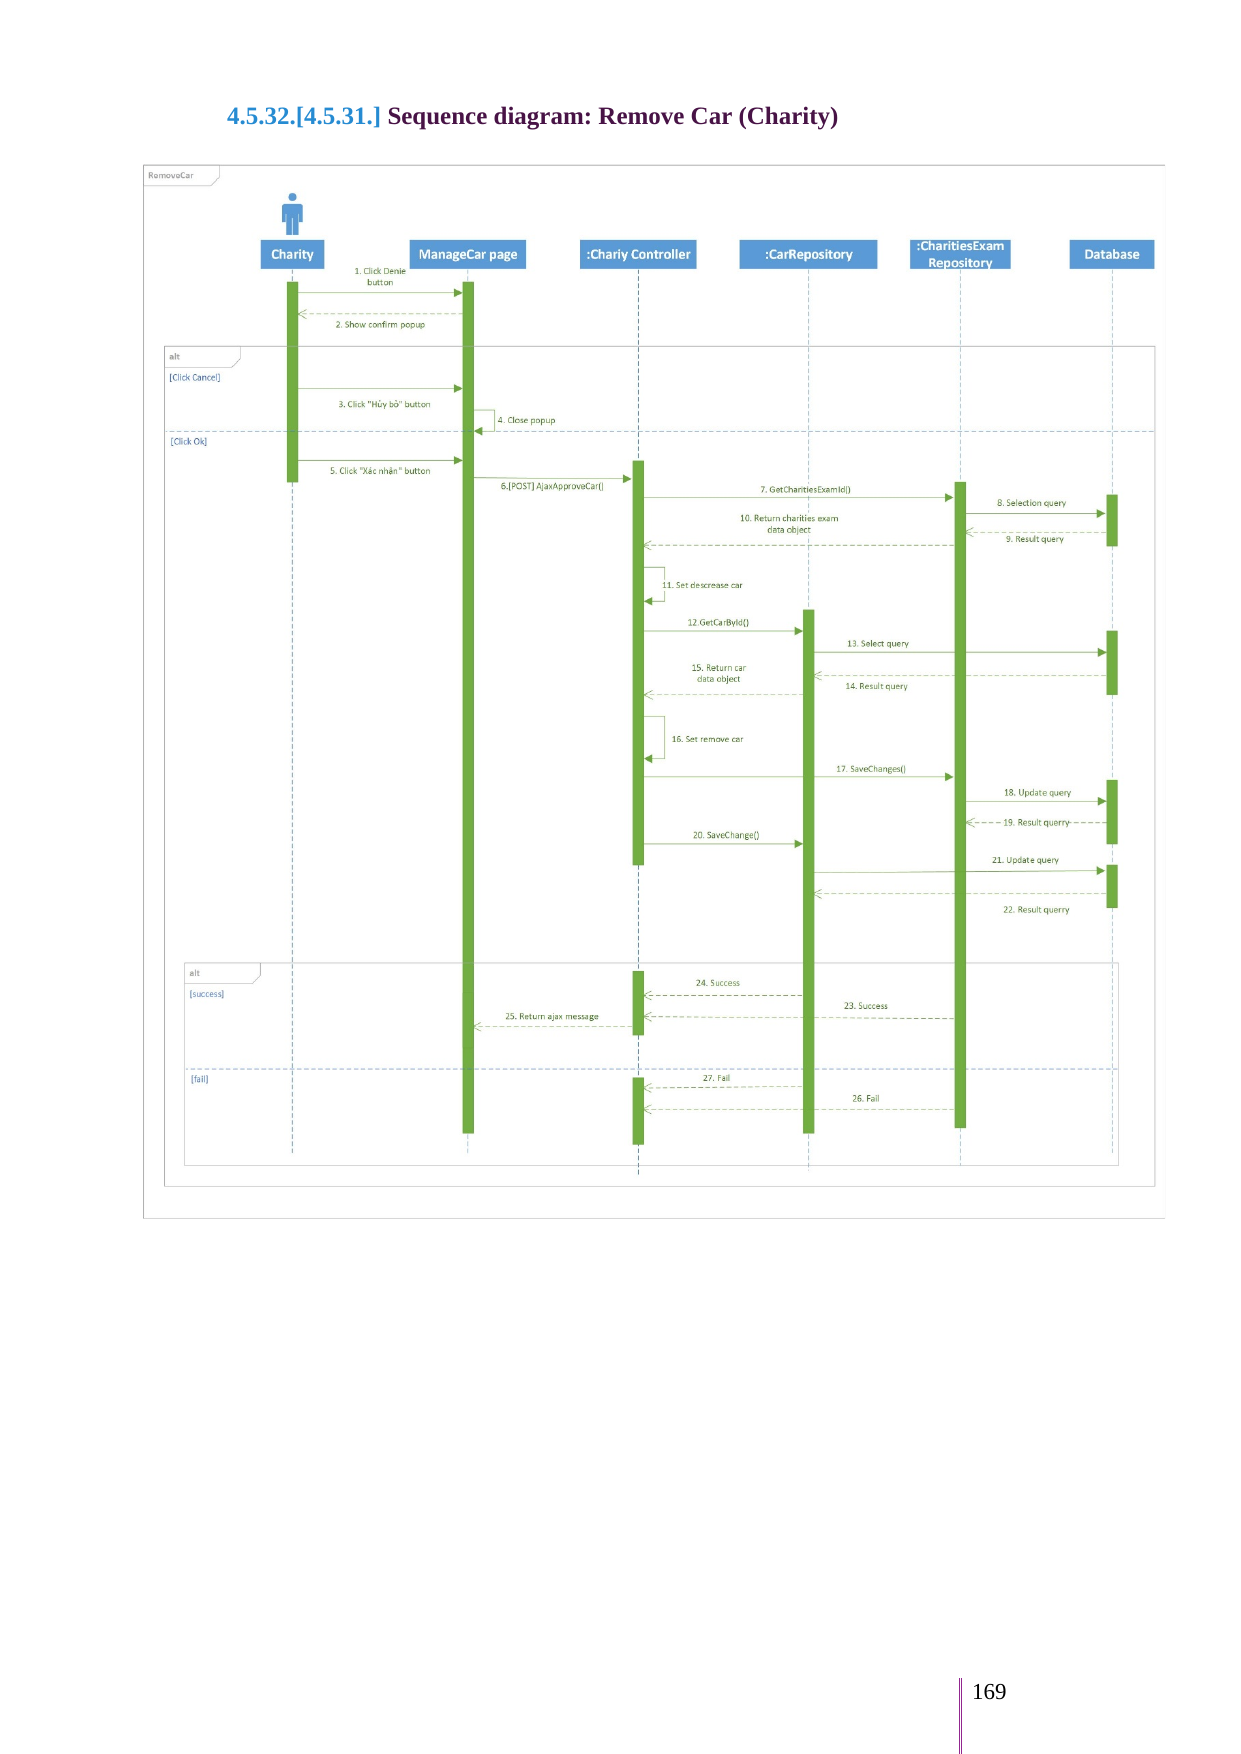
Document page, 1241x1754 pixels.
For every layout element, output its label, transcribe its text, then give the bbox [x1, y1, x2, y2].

subtitle Sequence diagram: Remove Car (Charity) [227, 101, 1165, 130]
picture [142, 164, 1166, 1219]
